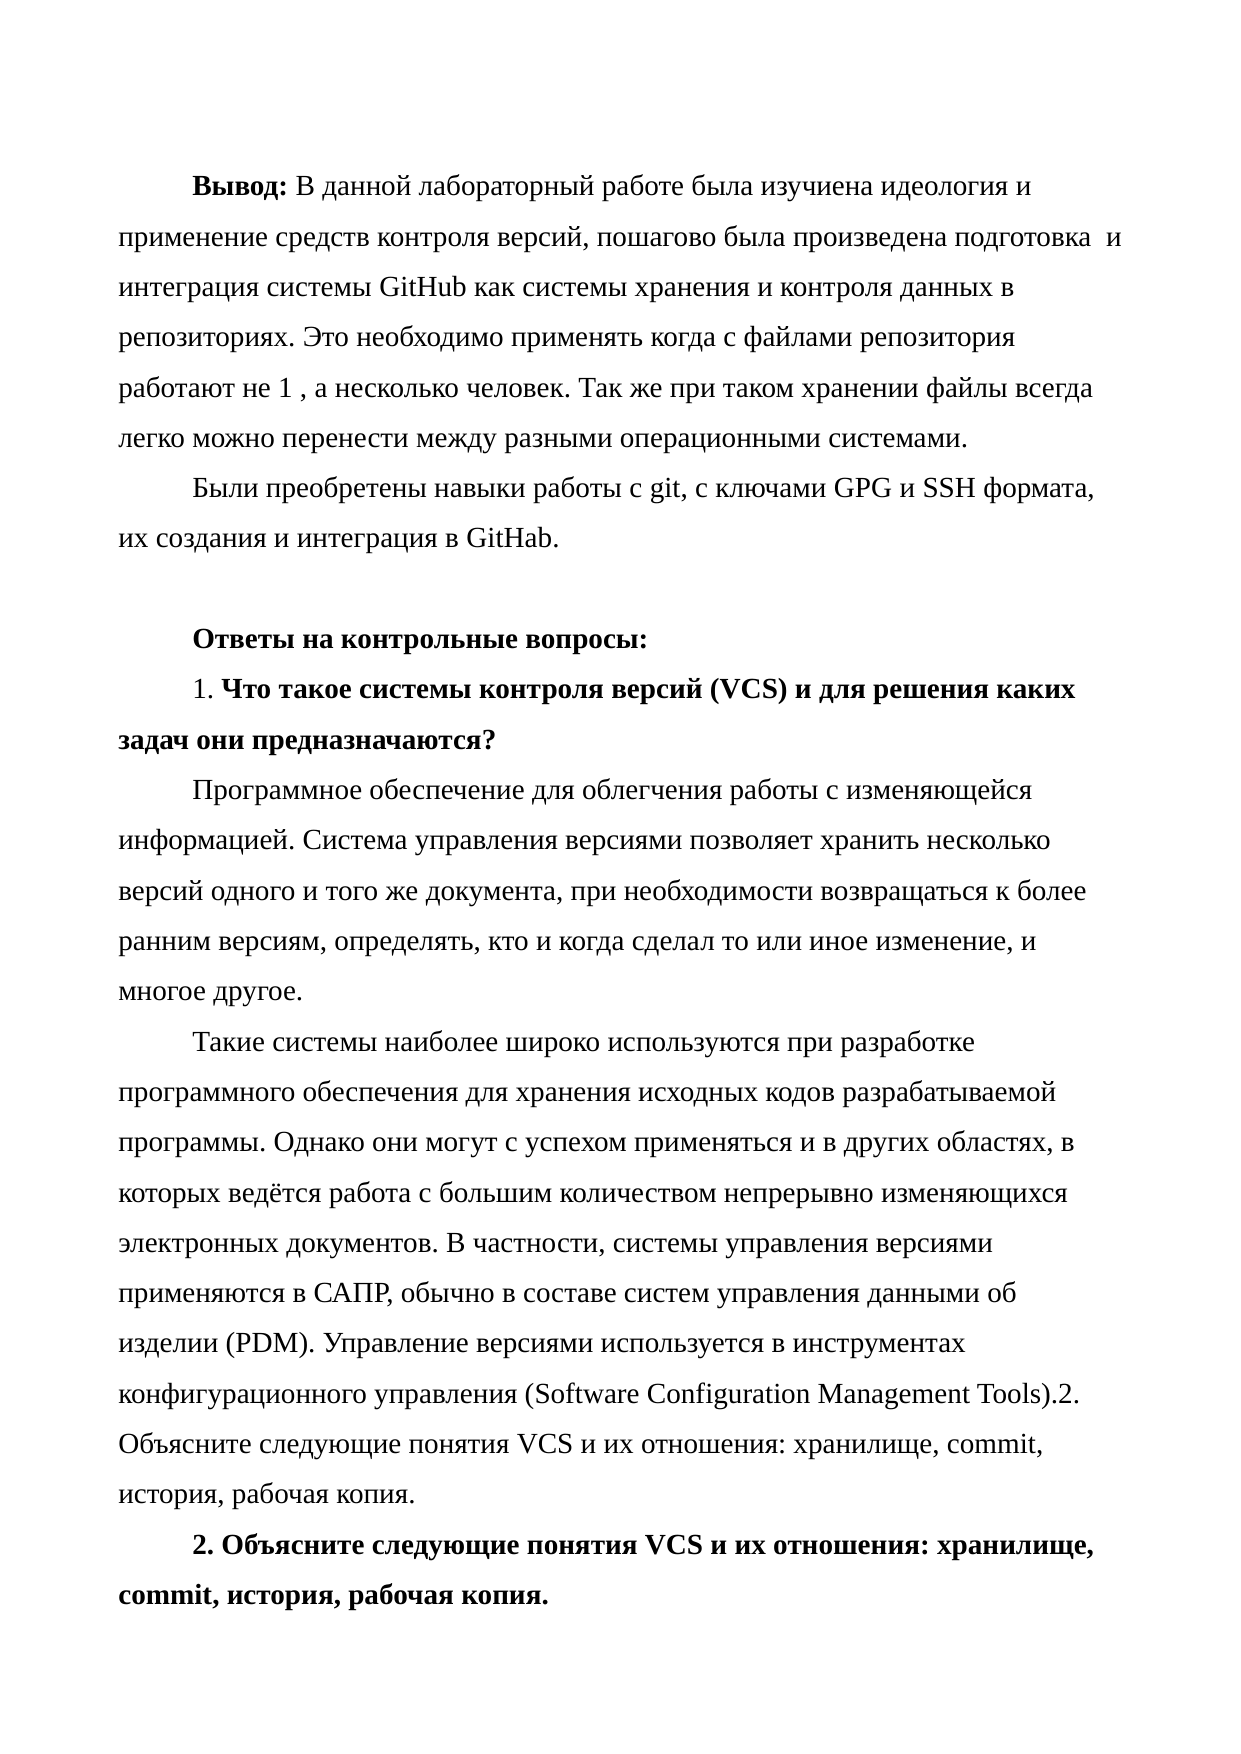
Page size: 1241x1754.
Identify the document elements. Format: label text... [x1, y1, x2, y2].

text Такие системы наиболее широко используются при разработке программного обеспечения для хранения исходных кодов разрабатываемой программы. Однако они могут с успехом применяться и в других областях, в которых ведётся работа с большим количеством непрерывно изменяющихся электронных документов. В частности, системы управления версиями применяются в САПР, обычно в составе систем управления данными об изделии (PDM). Управление версиями используется в инструментах конфигурационного управления (Software Configuration Management Tools).2. Объясните следующие понятия VCS и их отношения: хранилище, commit, история, рабочая копия. [118, 1024, 1122, 1510]
text Программное обеспечение для облегчения работы с изменяющейся информацией. Система управления версиями позволяет хранить несколько версий одного и того же документа, при необходимости возвращаться к более ранним версиям, определять, кто и когда сделал то или иное изменение, и многое другое. [118, 772, 1122, 1007]
text 2. Объясните следующие понятия VCS и их отношения: хранилище, commit, история, рабочая копия. [118, 1527, 1122, 1611]
text Ответы на контрольные вопросы: [118, 621, 1122, 655]
text Были преобретены навыки работы с git, с ключами GPG и SSH формата, их создания и интеграция в GitHab. [118, 470, 1122, 554]
text Вывод: В данной лабораторный работе была изучиена идеология и применение средств контроля версий, пошагово была произведена подготовка и интеграция системы GitHub как системы хранения и контроля данных в репозиториях. Это необходимо применять когда с файлами репозитория работают не 1 , а несколько человек. Так же при таком хранении файлы всегда легко можно перенести между разными операционными системами. [118, 168, 1122, 453]
text 1. Что такое системы контроля версий (VCS) и для решения каких задач они предназначаются? [118, 672, 1122, 755]
